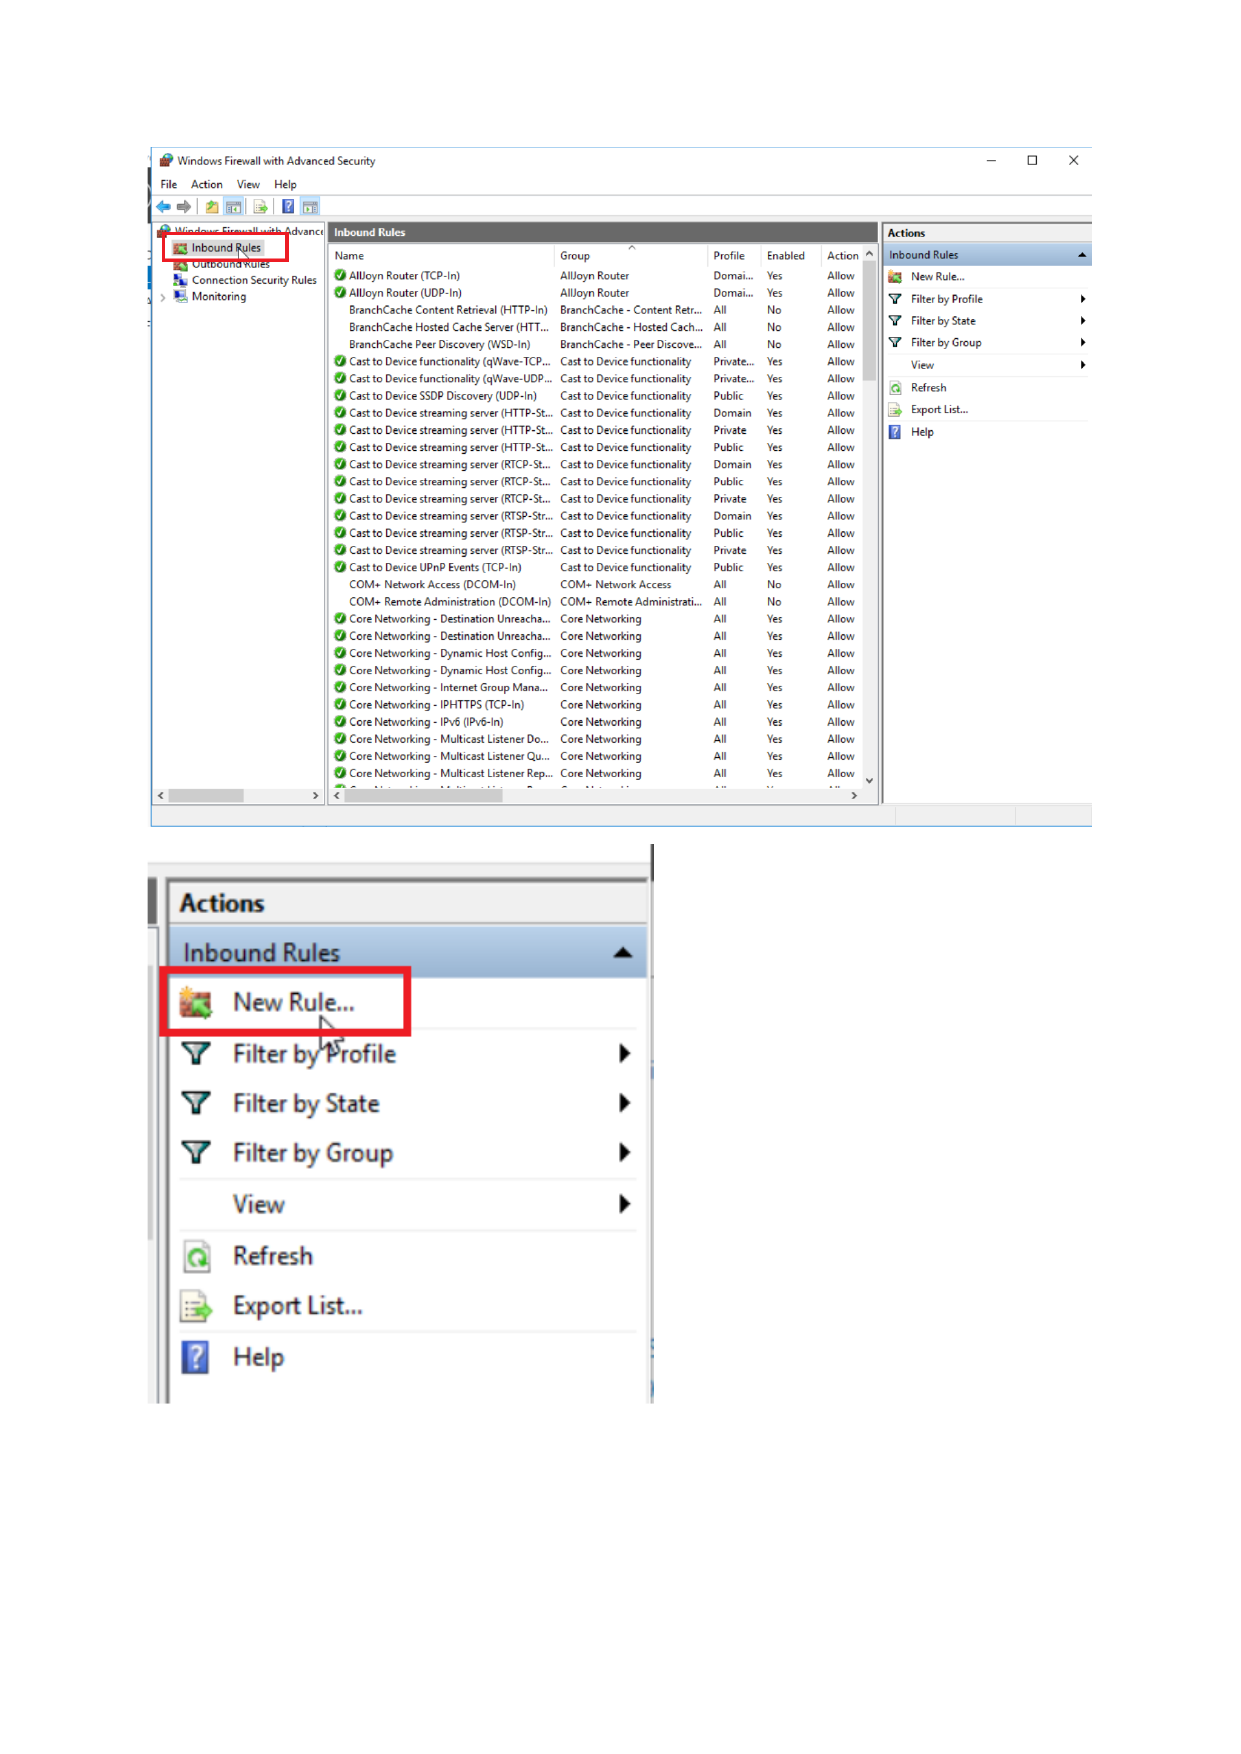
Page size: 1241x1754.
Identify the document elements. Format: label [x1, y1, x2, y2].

picture [147, 147, 1092, 827]
picture [147, 844, 654, 1407]
